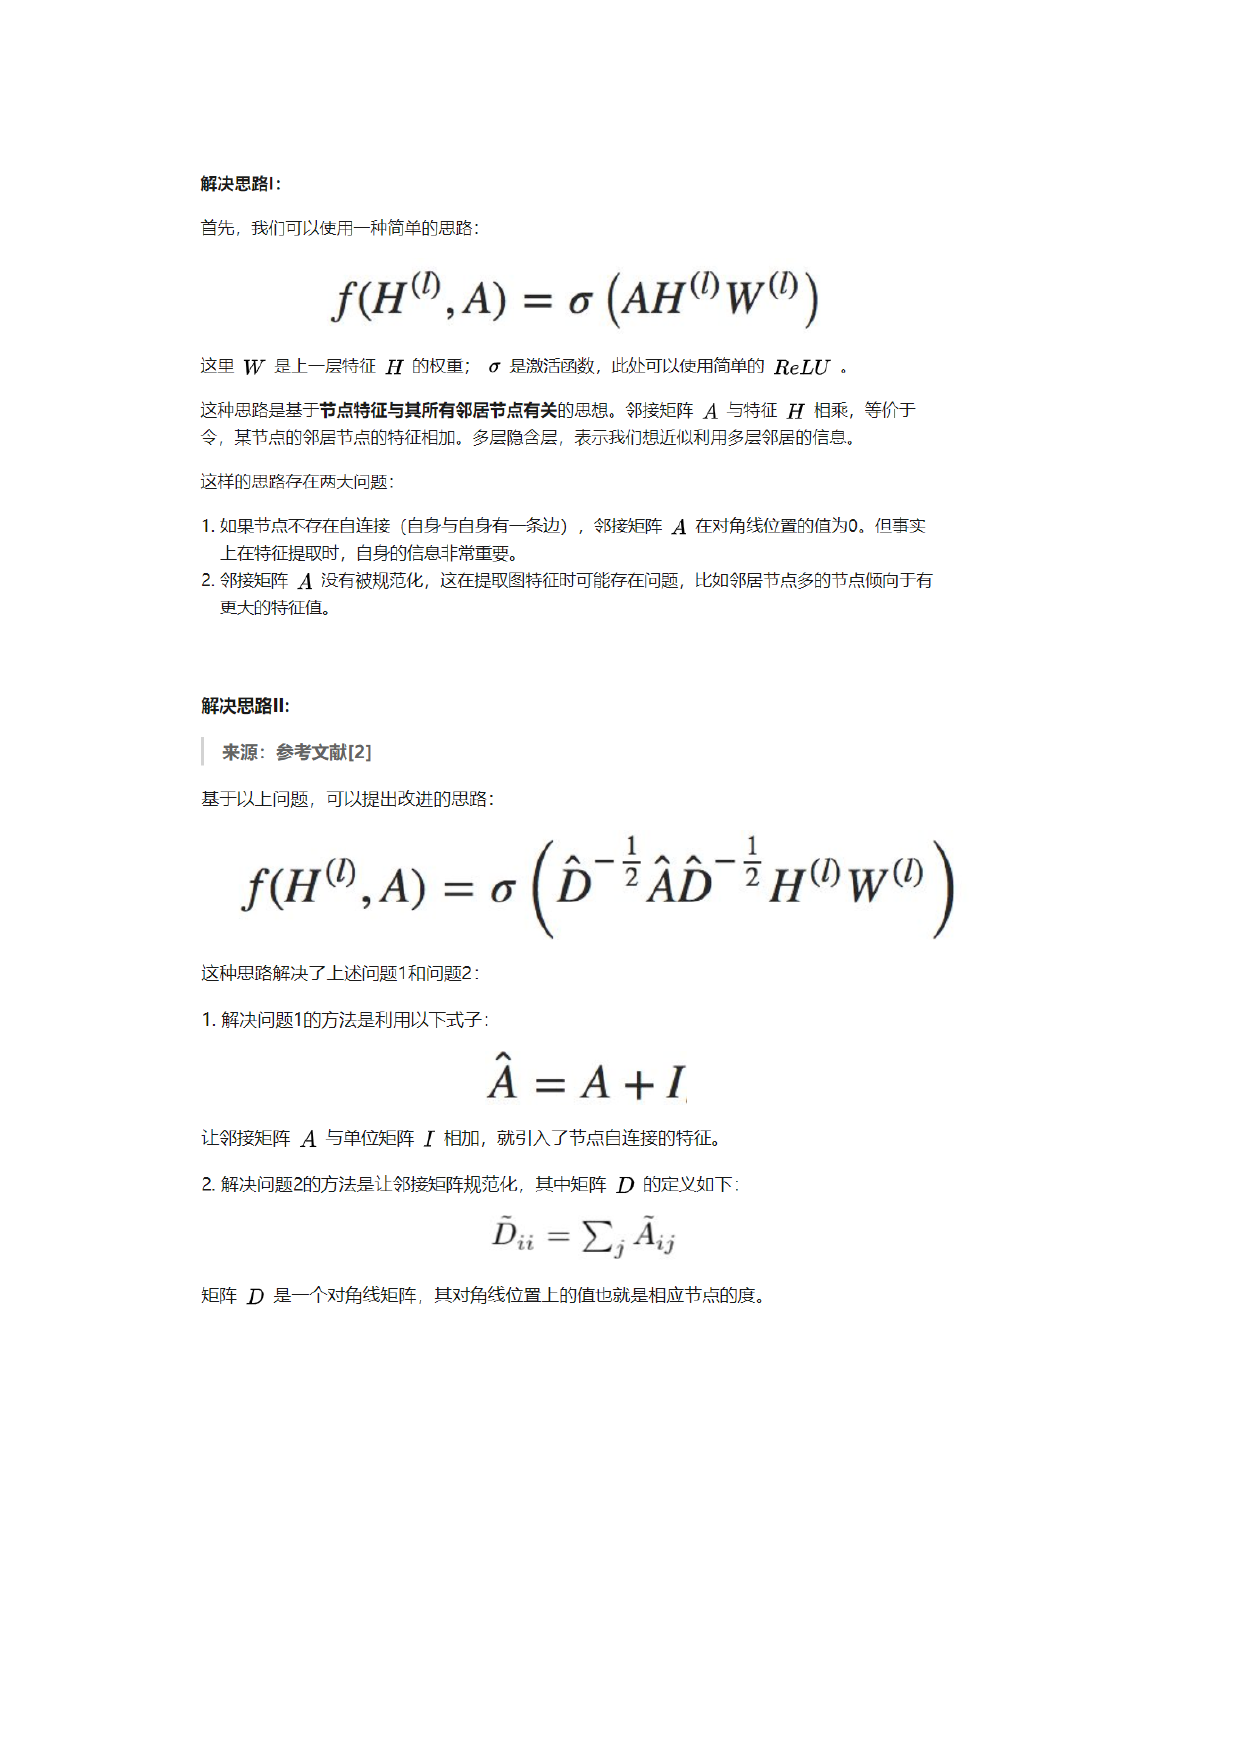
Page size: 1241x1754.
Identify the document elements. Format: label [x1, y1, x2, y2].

picture [187, 162, 1053, 630]
picture [187, 682, 1053, 1309]
